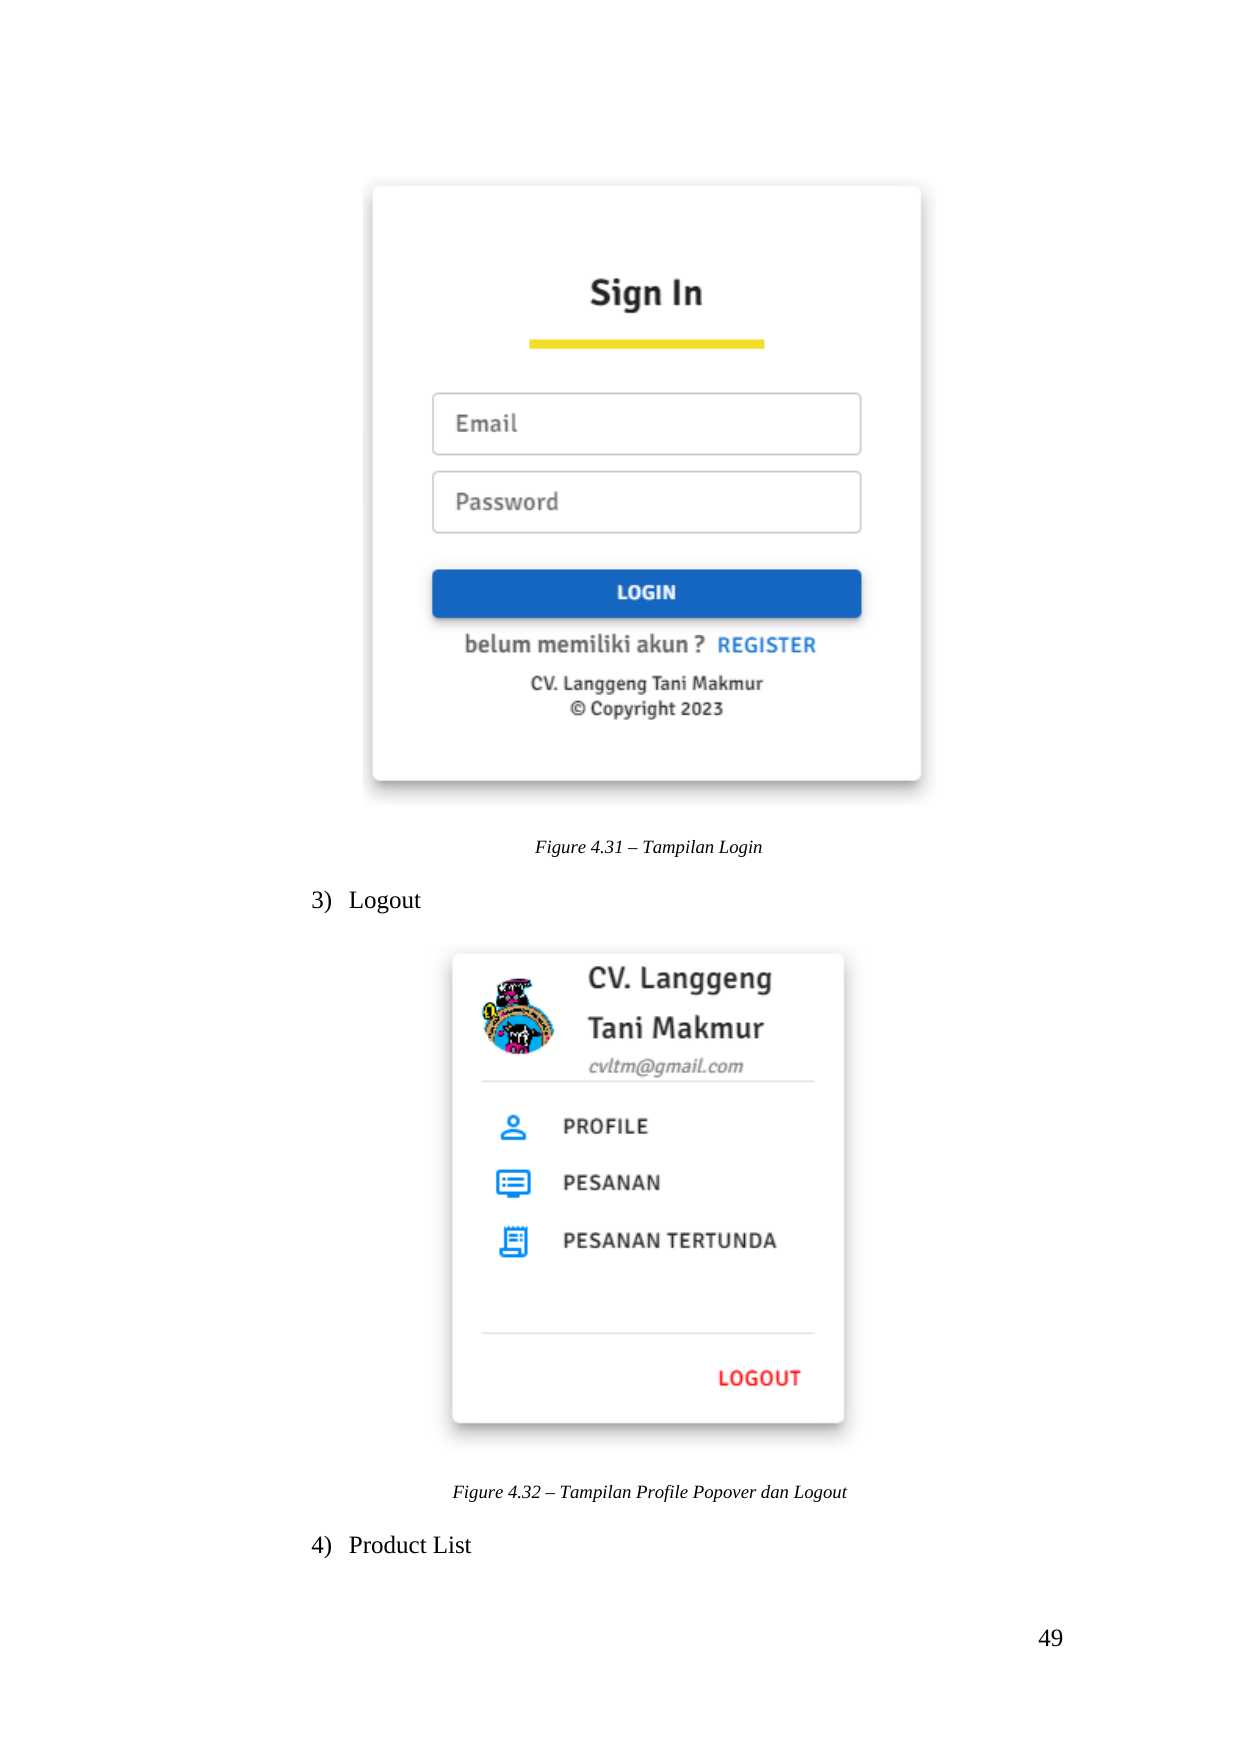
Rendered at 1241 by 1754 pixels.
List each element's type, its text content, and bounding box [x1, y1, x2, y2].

text Figure 4.31 – Tampilan Login [236, 836, 1063, 858]
text Figure 4.32 – Tampilan Profile Popover dan Logout [236, 1481, 1063, 1502]
list Product List [311, 1530, 1063, 1559]
list Logout [311, 885, 1063, 914]
picture [426, 945, 874, 1450]
picture [362, 177, 937, 806]
